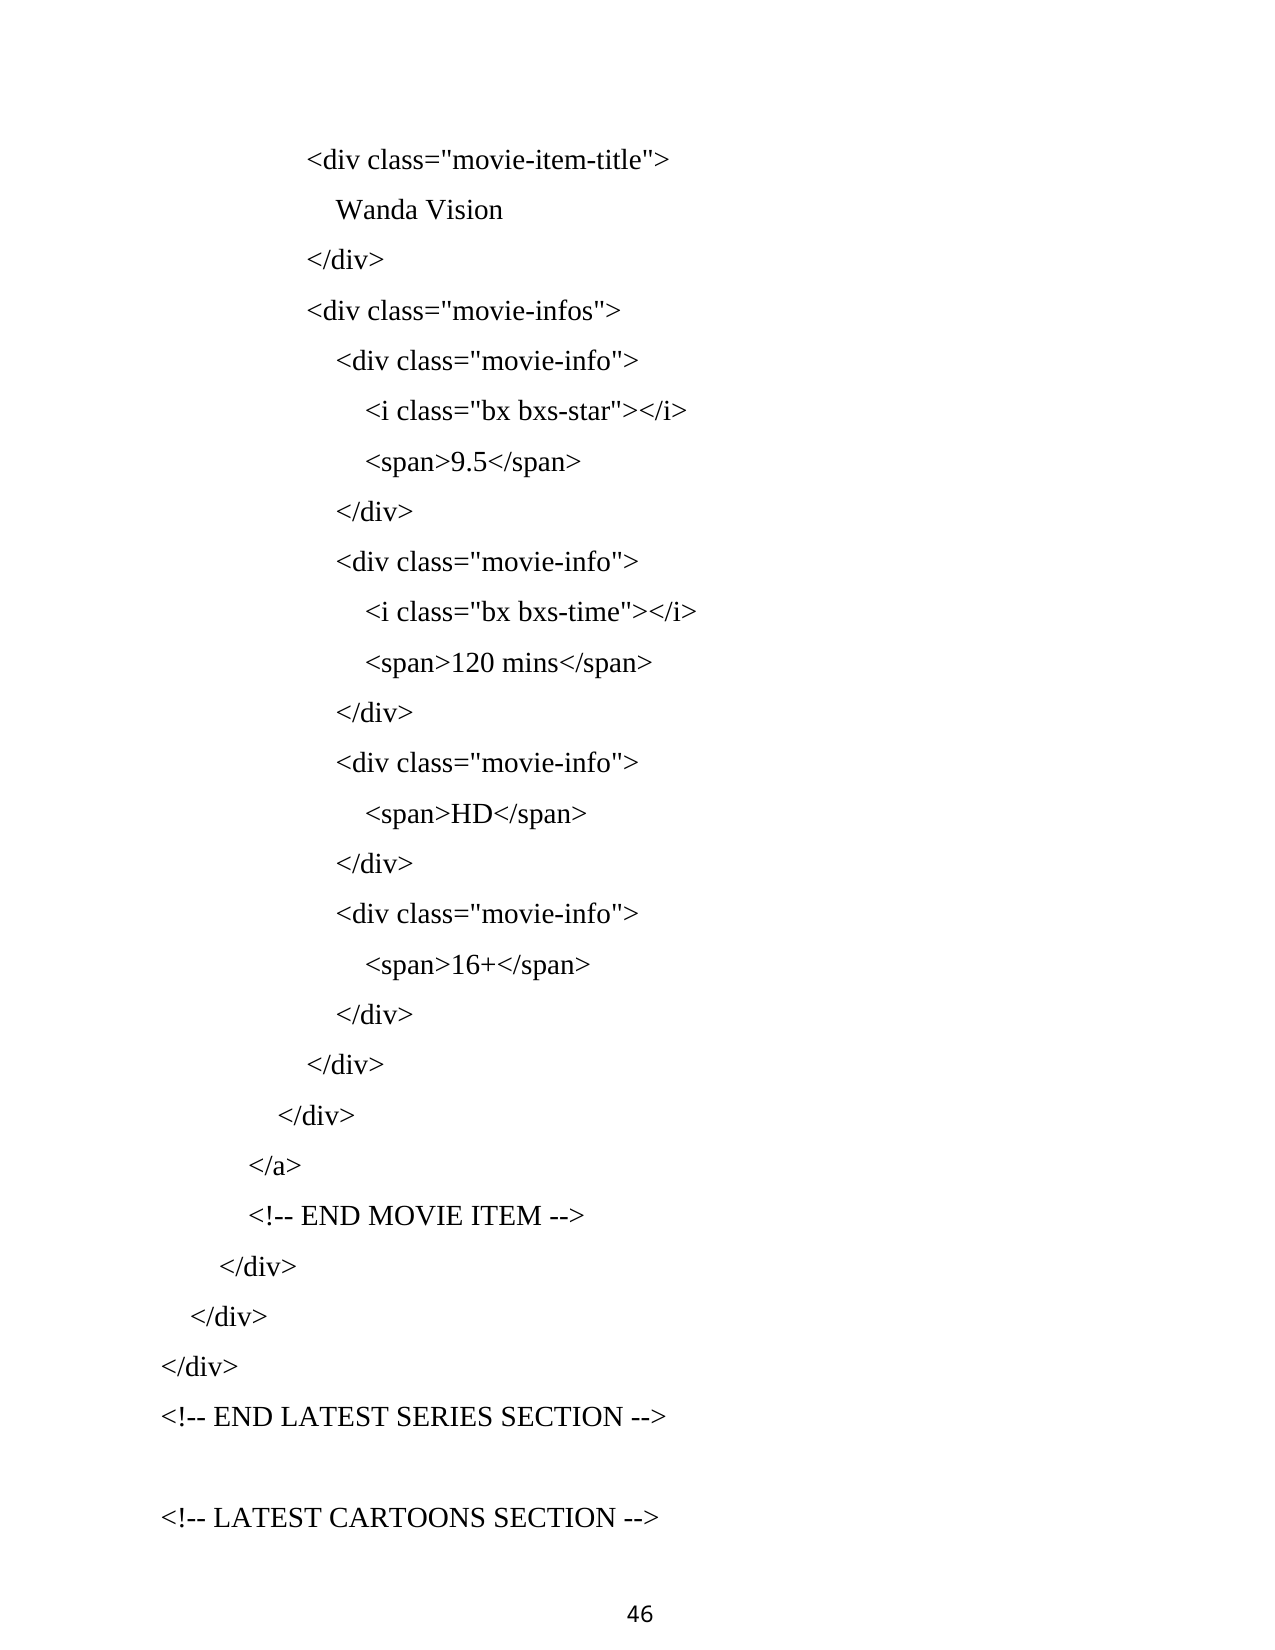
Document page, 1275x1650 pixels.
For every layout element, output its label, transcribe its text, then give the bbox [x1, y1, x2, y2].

text </div> [131, 1349, 1238, 1383]
text <!-- END MOVIE ITEM --> [131, 1198, 1238, 1232]
text </a> [131, 1148, 1238, 1182]
text <div class="movie-info"> [131, 343, 1238, 377]
text <i class="bx bxs-time"></i> [131, 594, 1238, 628]
text <div class="movie-infos"> [131, 293, 1238, 326]
text Wanda Vision [131, 192, 1238, 226]
text </div> [131, 1299, 1238, 1332]
text <!-- END LATEST SERIES SECTION --> [131, 1399, 1238, 1433]
text </div> [131, 695, 1238, 729]
text </div> [131, 1098, 1238, 1131]
text </div> [131, 494, 1238, 527]
text </div> [131, 997, 1238, 1031]
text <span>9.5</span> [131, 444, 1238, 477]
text </div> [131, 1047, 1238, 1081]
text <div class="movie-info"> [131, 896, 1238, 930]
text <!-- LATEST CARTOONS SECTION --> [131, 1500, 1238, 1534]
text </div> [131, 846, 1238, 880]
text <span>16+</span> [131, 947, 1238, 980]
text <i class="bx bxs-star"></i> [131, 393, 1238, 427]
text <span>HD</span> [131, 796, 1238, 829]
text <span>120 mins</span> [131, 645, 1238, 678]
text <div class="movie-info"> [131, 544, 1238, 578]
text <div class="movie-info"> [131, 746, 1238, 779]
text <div class="movie-item-title"> [131, 142, 1238, 175]
text </div> [131, 1249, 1238, 1282]
text </div> [131, 242, 1238, 276]
